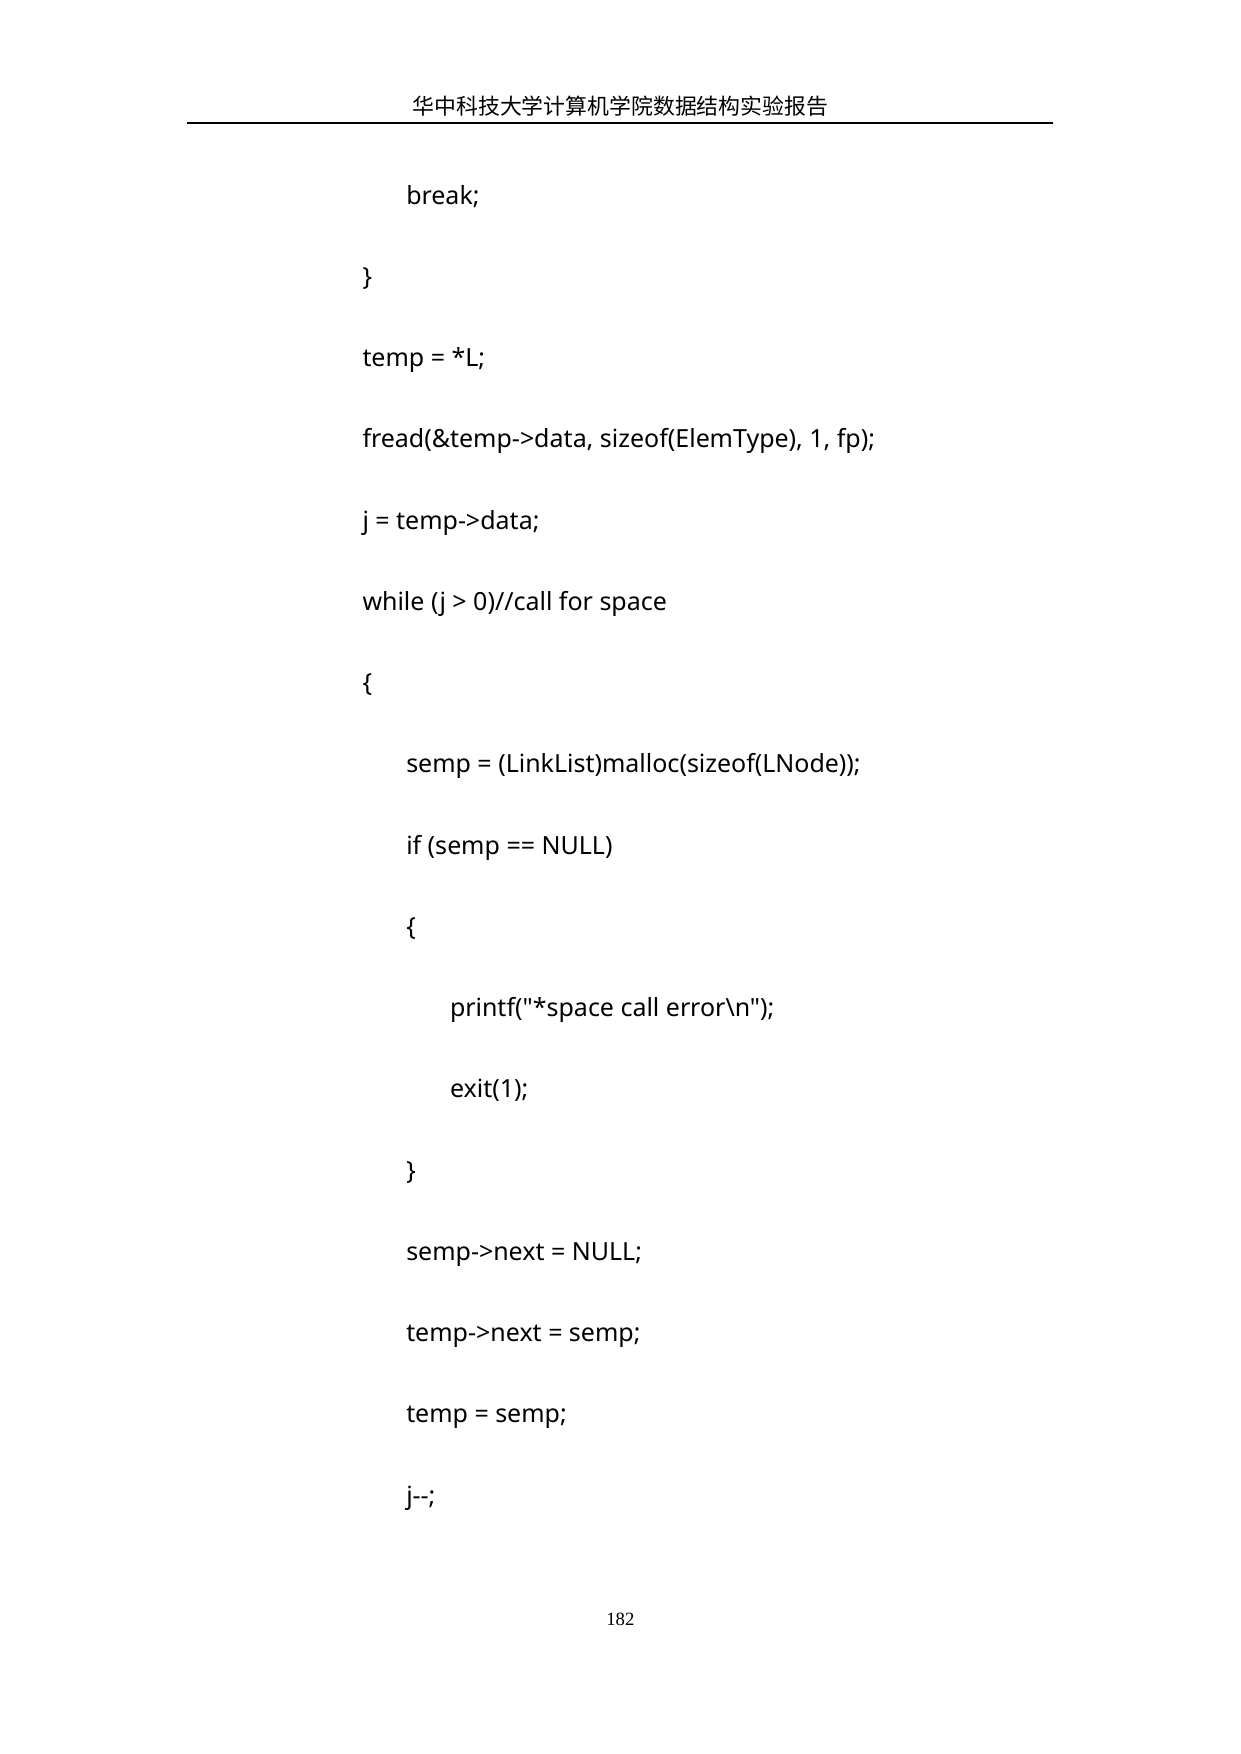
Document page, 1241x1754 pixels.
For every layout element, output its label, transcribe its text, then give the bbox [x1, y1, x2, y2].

text temp = *L; [187, 324, 1053, 389]
text j--; [187, 1462, 1053, 1527]
text { [187, 893, 1053, 958]
text while (j > 0)//call for space [187, 568, 1053, 633]
text j = temp->data; [187, 487, 1053, 552]
text semp->next = NULL; [187, 1218, 1053, 1283]
text temp = semp; [187, 1381, 1053, 1446]
text { [187, 649, 1053, 714]
text exit(1); [187, 1056, 1053, 1121]
text semp = (LinkList)malloc(sizeof(LNode)); [187, 731, 1053, 796]
text } [187, 243, 1053, 308]
text temp->next = semp; [187, 1299, 1053, 1364]
text break; [187, 162, 1053, 227]
text } [187, 1137, 1053, 1202]
text printf("*space call error\n"); [187, 974, 1053, 1039]
text if (semp == NULL) [187, 812, 1053, 877]
text fread(&temp->data, sizeof(ElemType), 1, fp); [187, 406, 1053, 471]
